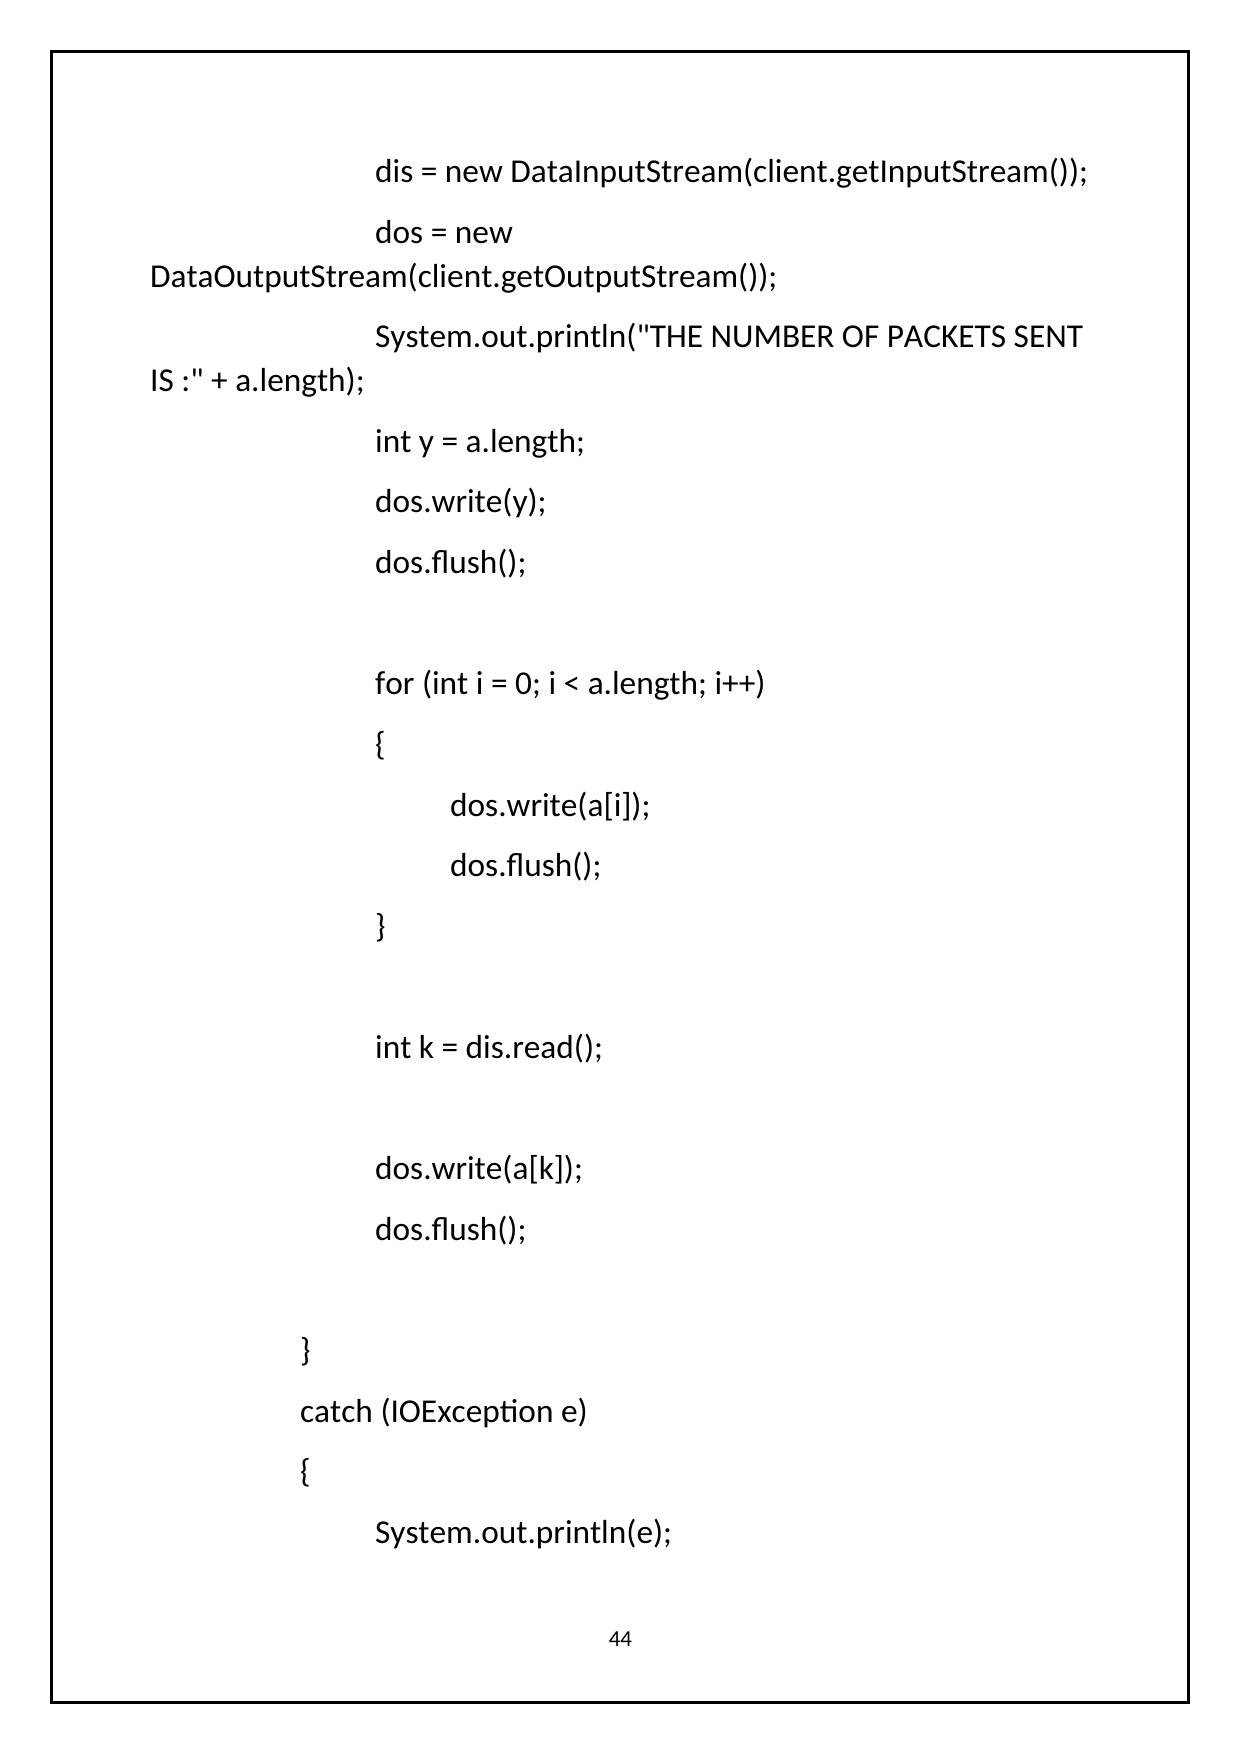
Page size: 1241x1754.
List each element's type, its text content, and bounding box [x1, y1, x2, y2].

text int y = a.length; [150, 420, 1090, 461]
text int k = dis.read(); [150, 1026, 1090, 1067]
text dos.write(a[i]); [150, 783, 1090, 824]
text System.out.println(e); [150, 1511, 1090, 1552]
text dos.write(a[k]); [150, 1147, 1090, 1188]
text { [150, 723, 1090, 764]
text } [150, 1329, 1090, 1370]
text dis = new DataInputStream(client.getInputStream()); [150, 150, 1090, 191]
text } [150, 905, 1090, 946]
text dos = new DataOutputStream(client.getOutputStream()); [150, 211, 1090, 295]
text dos.flush(); [150, 844, 1090, 885]
text dos.flush(); [150, 541, 1090, 582]
text dos.flush(); [150, 1208, 1090, 1249]
text catch (IOException e) [150, 1390, 1090, 1431]
text dos.write(y); [150, 480, 1090, 521]
text for (int i = 0; i < a.length; i++) [150, 662, 1090, 703]
text { [150, 1450, 1090, 1491]
text System.out.println("THE NUMBER OF PACKETS SENT IS :" + a.length); [150, 315, 1090, 400]
